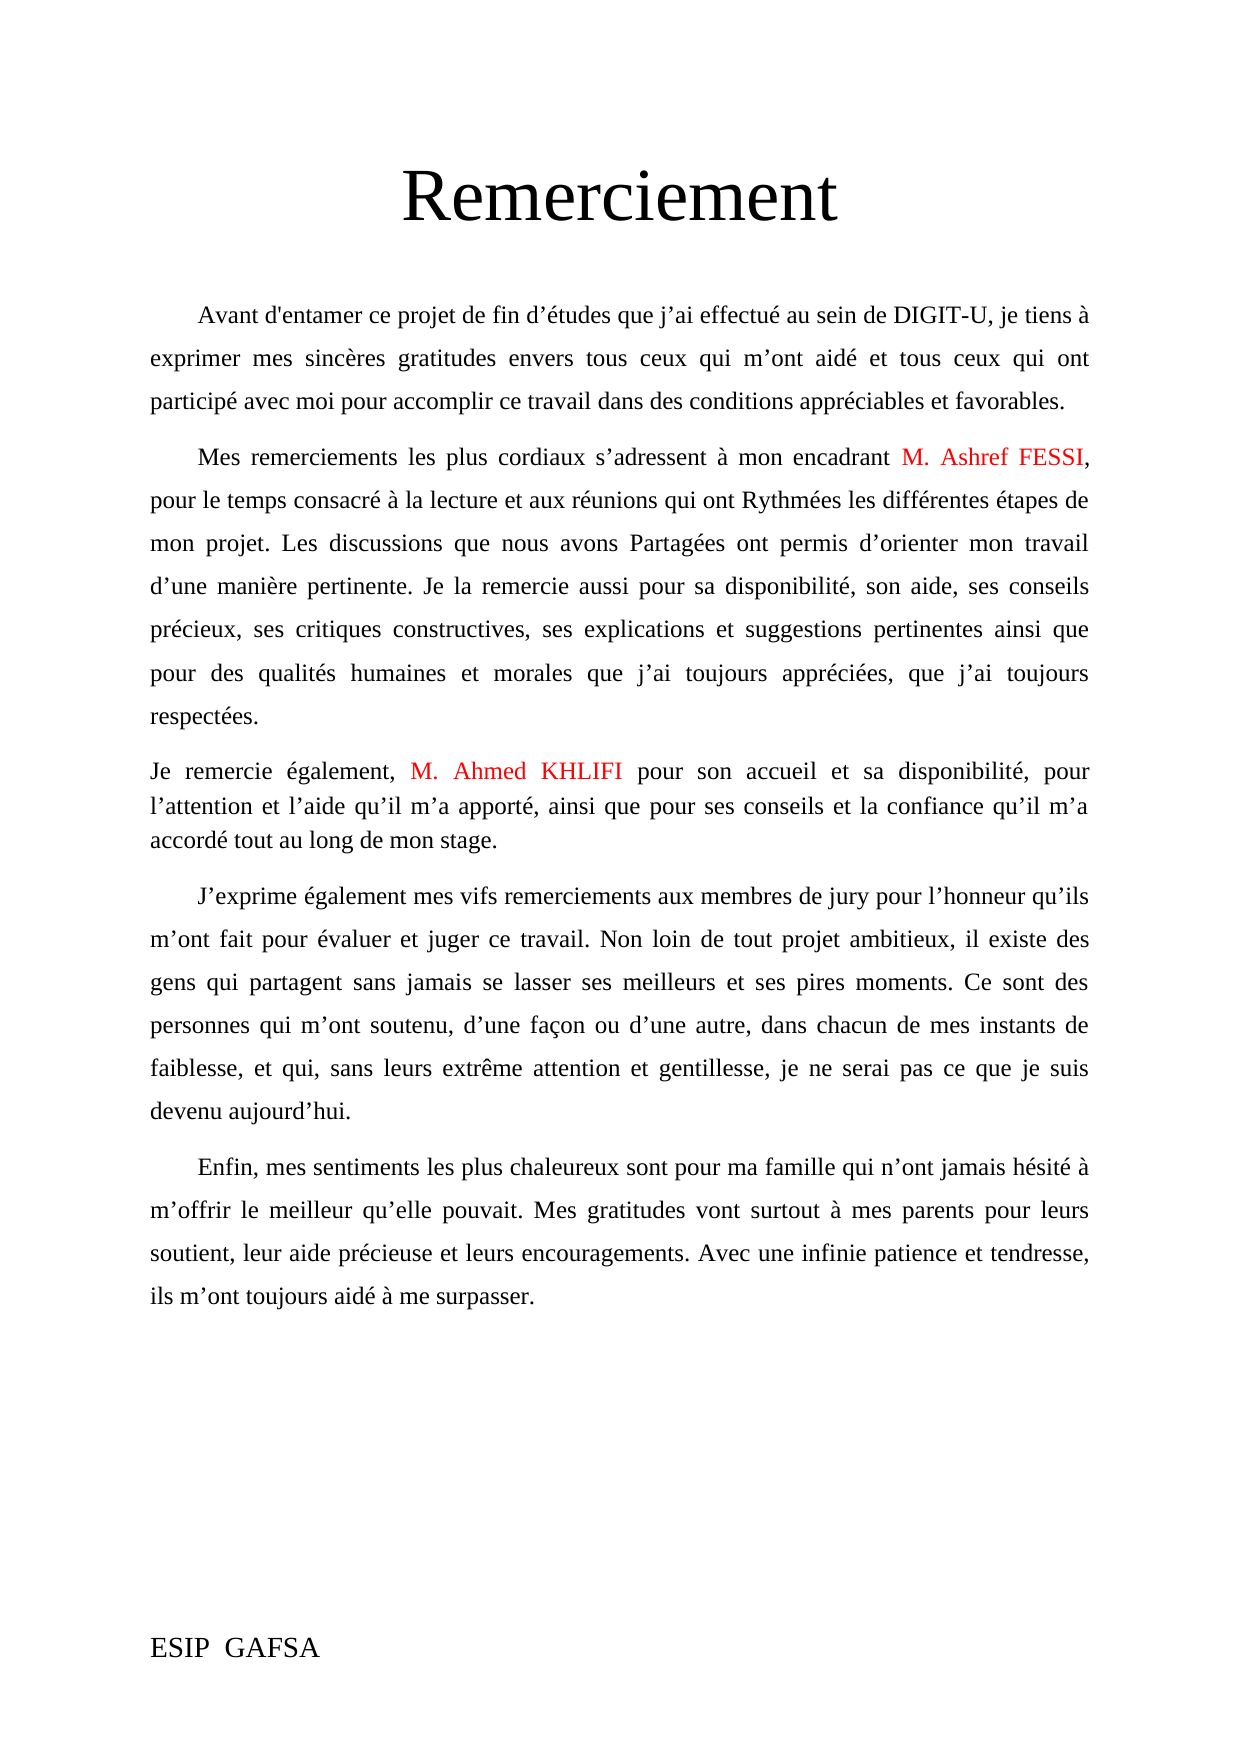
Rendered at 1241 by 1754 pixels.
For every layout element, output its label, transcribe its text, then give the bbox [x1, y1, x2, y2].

text Enfin, mes sentiments les plus chaleureux sont pour ma famille qui n’ont jamais hésité à m’offrir le meilleur qu’elle pouvait. Mes gratitudes vont surtout à mes parents pour leurs soutient, leur aide précieuse et leurs encouragements. Avec une infinie patience et tendresse, ils m’ont toujours aidé à me surpasser. [150, 1152, 1090, 1310]
text Remerciement [150, 150, 1090, 236]
text J’exprime également mes vifs remerciements aux membres de jury pour l’honneur qu’ils m’ont fait pour évaluer et juger ce travail. Non loin de tout projet ambitieux, il existe des gens qui partagent sans jamais se lasser ses meilleurs et ses pires moments. Ce sont des personnes qui m’ont soutenu, d’une façon ou d’une autre, dans chacun de mes instants de faiblesse, et qui, sans leurs extrême attention et gentillesse, je ne serai pas ce que je suis devenu aujourd’hui. [150, 881, 1090, 1125]
text Avant d'entamer ce projet de fin d’études que j’ai effectué au sein de DIGIT-U, je tiens à exprimer mes sincères gratitudes envers tous ceux qui m’ont aidé et tous ceux qui ont participé avec moi pour accomplir ce travail dans des conditions appréciables et favorables. [150, 300, 1090, 415]
text Mes remerciements les plus cordiaux s’adressent à mon encadrant M. Ashref FESSI, pour le temps consacré à la lecture et aux réunions qui ont Rythmées les différentes étapes de mon projet. Les discussions que nous avons Partagées ont permis d’orienter mon travail d’une manière pertinente. Je la remercie aussi pour sa disponibilité, son aide, ses conseils précieux, ses critiques constructives, ses explications et suggestions pertinentes ainsi que pour des qualités humaines et morales que j’ai toujours appréciées, que j’ai toujours respectées. [150, 442, 1090, 729]
text Je remercie également, M. Ahmed KHLIFI pour son accueil et sa disponibilité, pour l’attention et l’aide qu’il m’a apporté, ainsi que pour ses conseils et la confiance qu’il m’a accordé tout au long de mon stage. [150, 756, 1090, 854]
